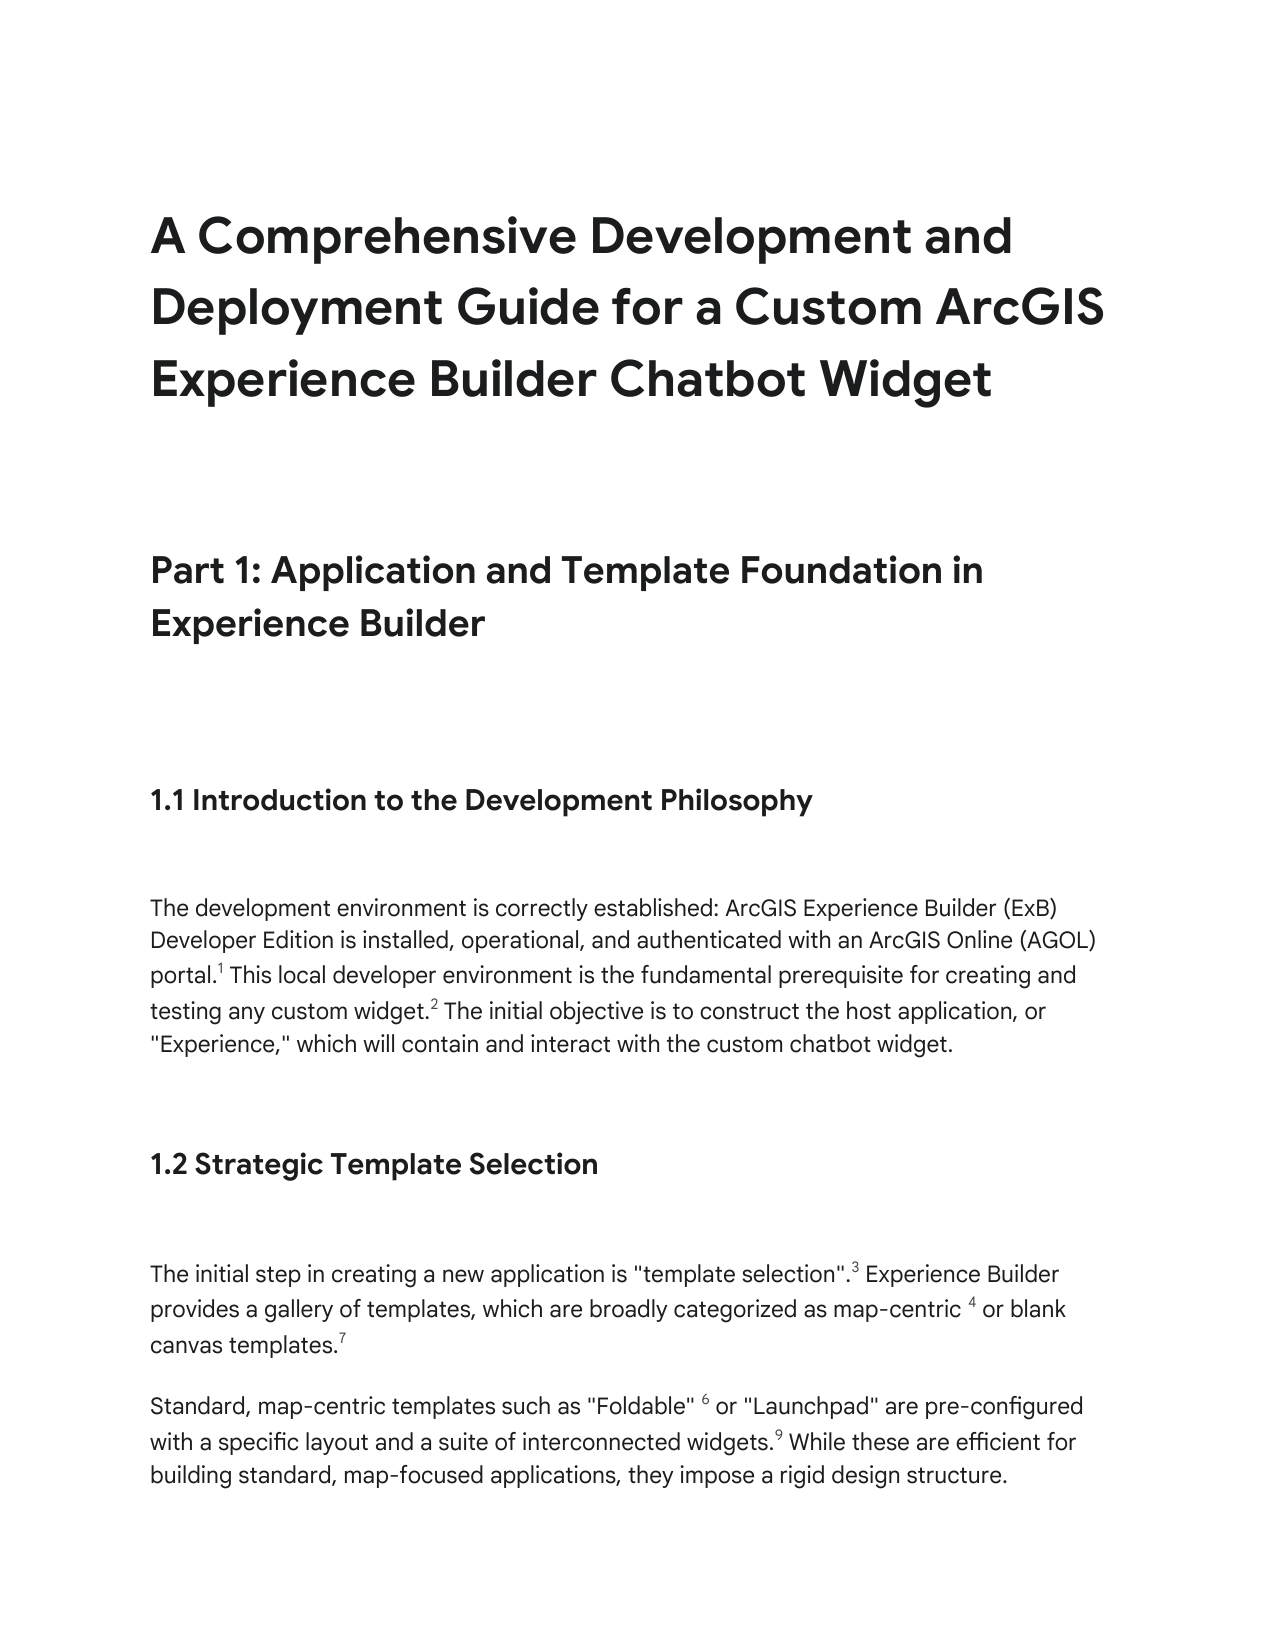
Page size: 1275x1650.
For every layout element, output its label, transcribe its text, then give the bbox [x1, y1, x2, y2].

subtitle A Comprehensive Development and Deployment Guide for a Custom ArcGIS Experience Builder Chatbot Widget [150, 205, 1125, 410]
subtitle 1.1 Introduction to the Development Philosophy [150, 782, 1125, 818]
text The initial step in creating a new application is "template selection".3 Experience Builder provides a gallery of templates, which are broadly categorized as map-centric 4 or blank canvas templates.7 [150, 1258, 1125, 1361]
subtitle 1.2 Strategic Template Selection [150, 1146, 1125, 1183]
subtitle Part 1: Application and Template Foundation in Experience Builder [150, 547, 1125, 647]
text The development environment is correctly established: ArcGIS Experience Builder (ExB) Developer Edition is installed, operational, and authenticated with an ArcGIS Online (AGOL) portal.1 This local developer environment is the fundamental prerequisite for creating and testing any custom widget.2 The initial objective is to construct the host application, or "Experience," which will contain and interact with the custom chatbot widget. [150, 894, 1125, 1059]
text Standard, map-centric templates such as "Foldable" 6 or "Launchpad" are pre-configured with a specific layout and a suite of interconnected widgets.9 While these are efficient for building standard, map-focused applications, they impose a rigid design structure. [150, 1390, 1125, 1490]
